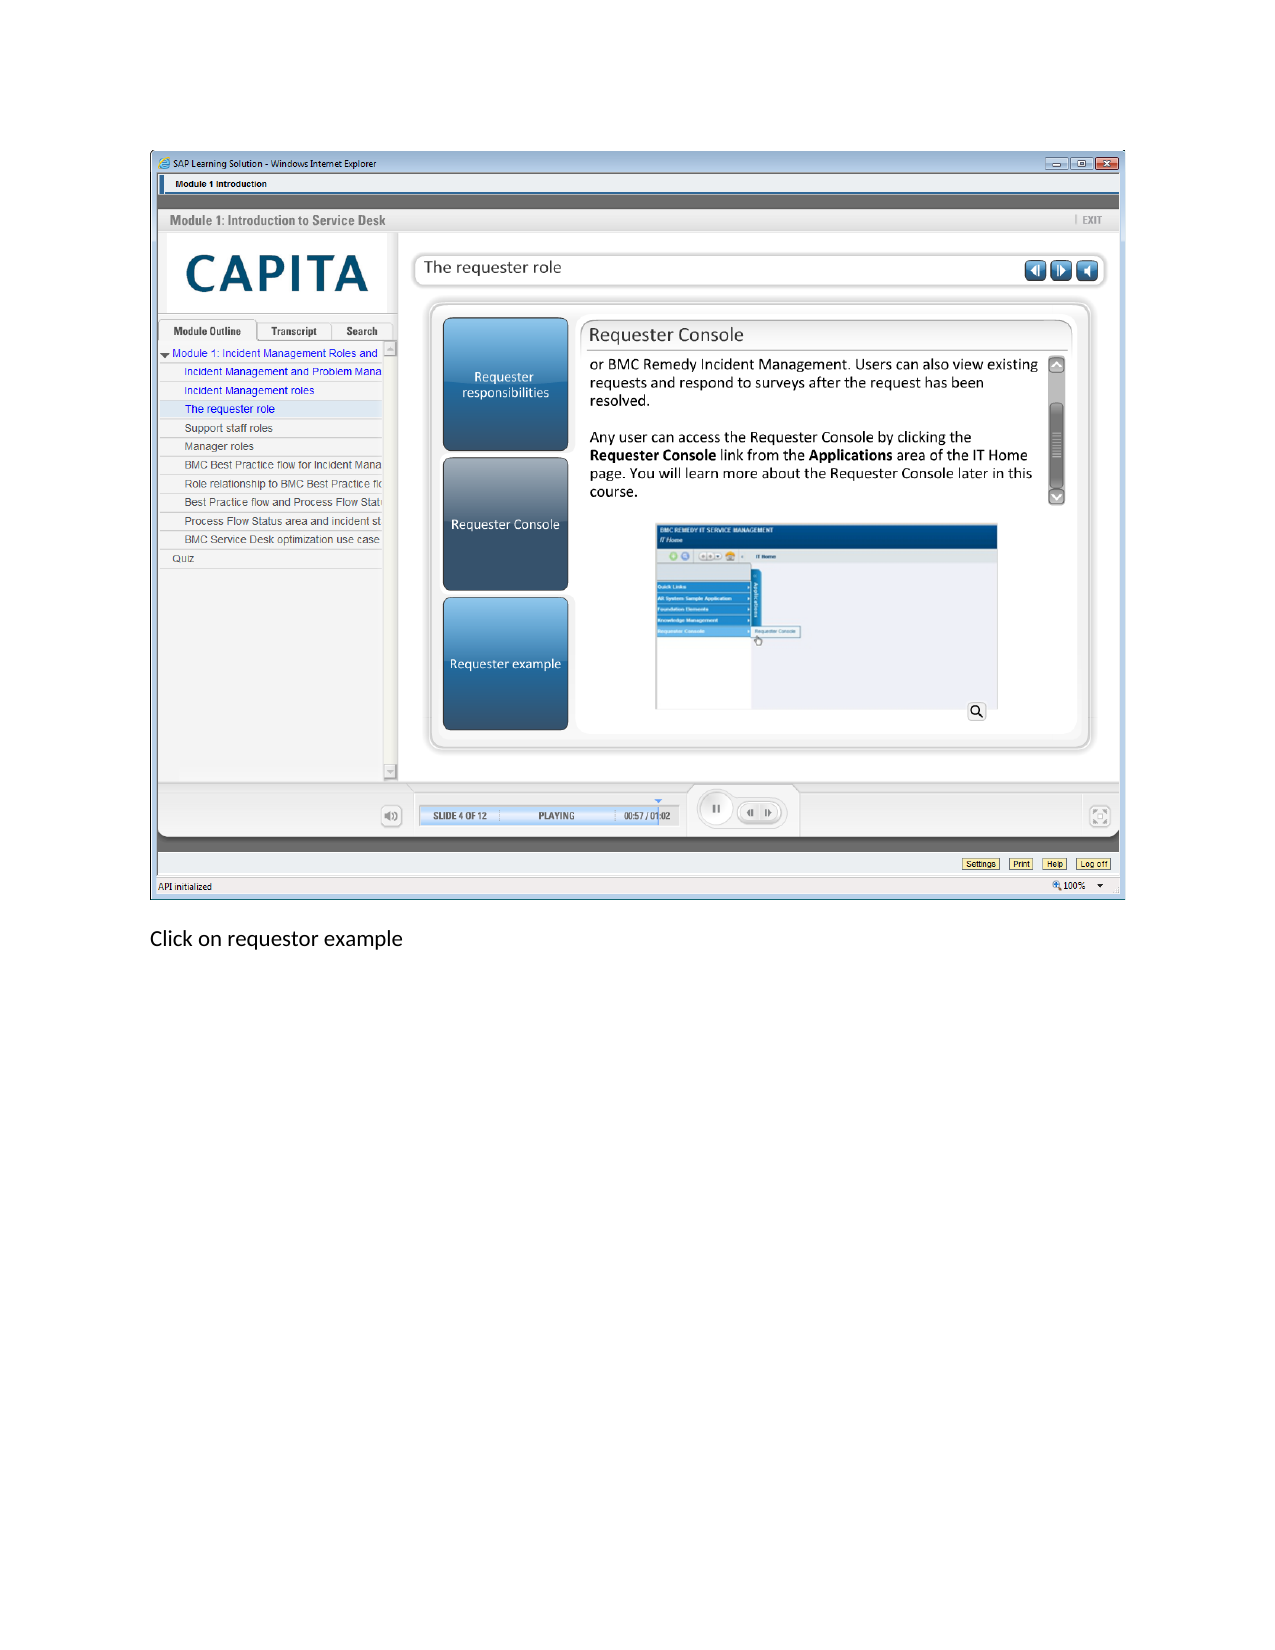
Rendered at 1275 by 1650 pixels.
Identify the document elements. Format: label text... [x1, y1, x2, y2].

picture [150, 150, 1125, 900]
text Click on requestor example [150, 924, 1125, 953]
